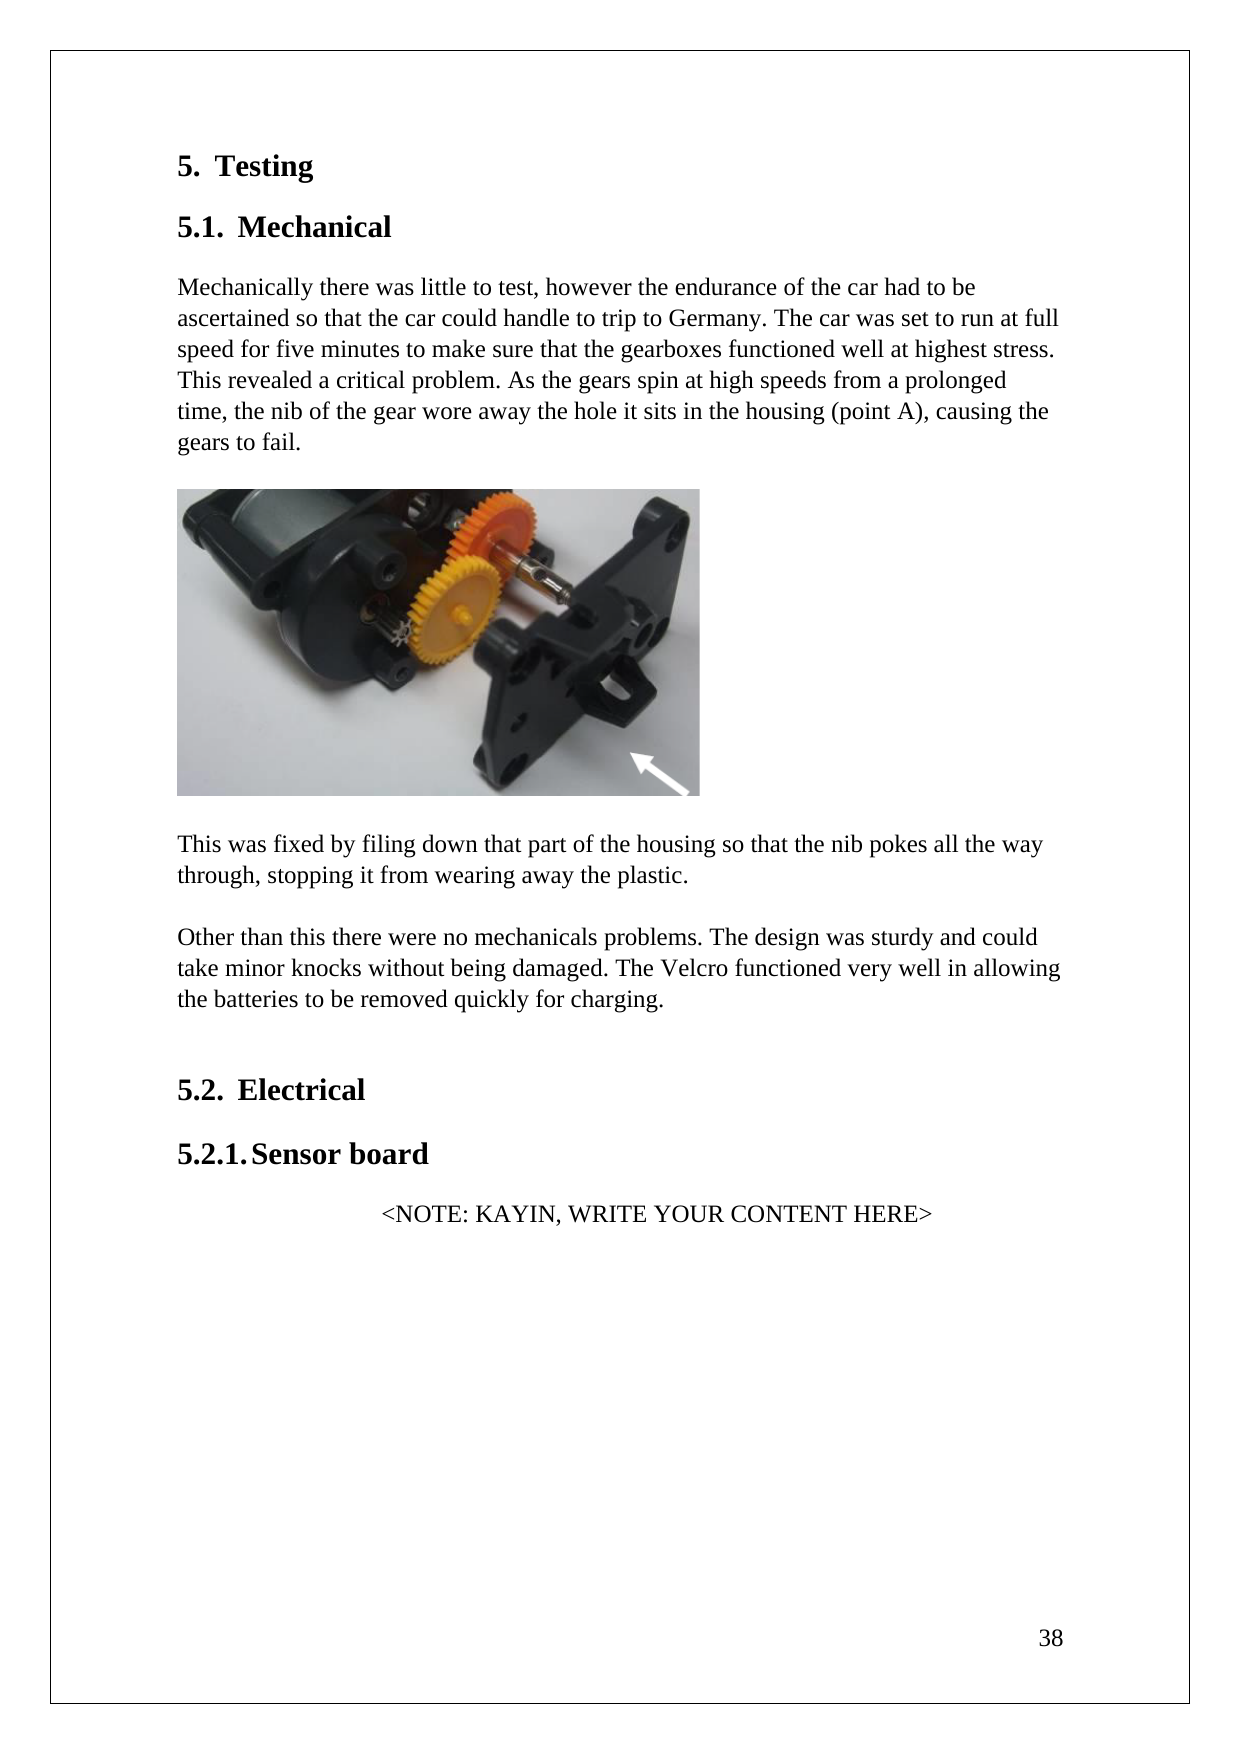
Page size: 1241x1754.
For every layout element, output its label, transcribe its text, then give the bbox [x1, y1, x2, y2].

text Other than this there were no mechanicals problems. The design was sturdy and could take minor knocks without being damaged. The Velcro functioned very well in allowing the batteries to be removed quickly for charging. [177, 922, 1063, 1013]
picture [177, 489, 700, 796]
subtitle Testing [177, 148, 1063, 183]
subtitle Mechanical [177, 208, 1063, 244]
subtitle Sensor board [177, 1135, 1063, 1171]
text <NOTE: KAYIN, WRITE YOUR CONTENT HERE> [251, 1199, 1063, 1228]
text Mechanically there was little to test, however the endurance of the car had to be ascertained so that the car could handle to trip to Germany. The car was set to run at full speed for five minutes to make sure that the gearboxes functioned well at highest stress. This revealed a critical problem. As the gears spin at high speeds from a prolonged time, the nib of the gear wore away the hole it sits in the housing (point A), causing the gears to fail. [177, 272, 1063, 456]
subtitle Electrical [177, 1071, 1063, 1107]
text This was fixed by filing down that part of the housing so that the nib pokes all the way through, stopping it from wearing away the plastic. [177, 829, 1063, 889]
